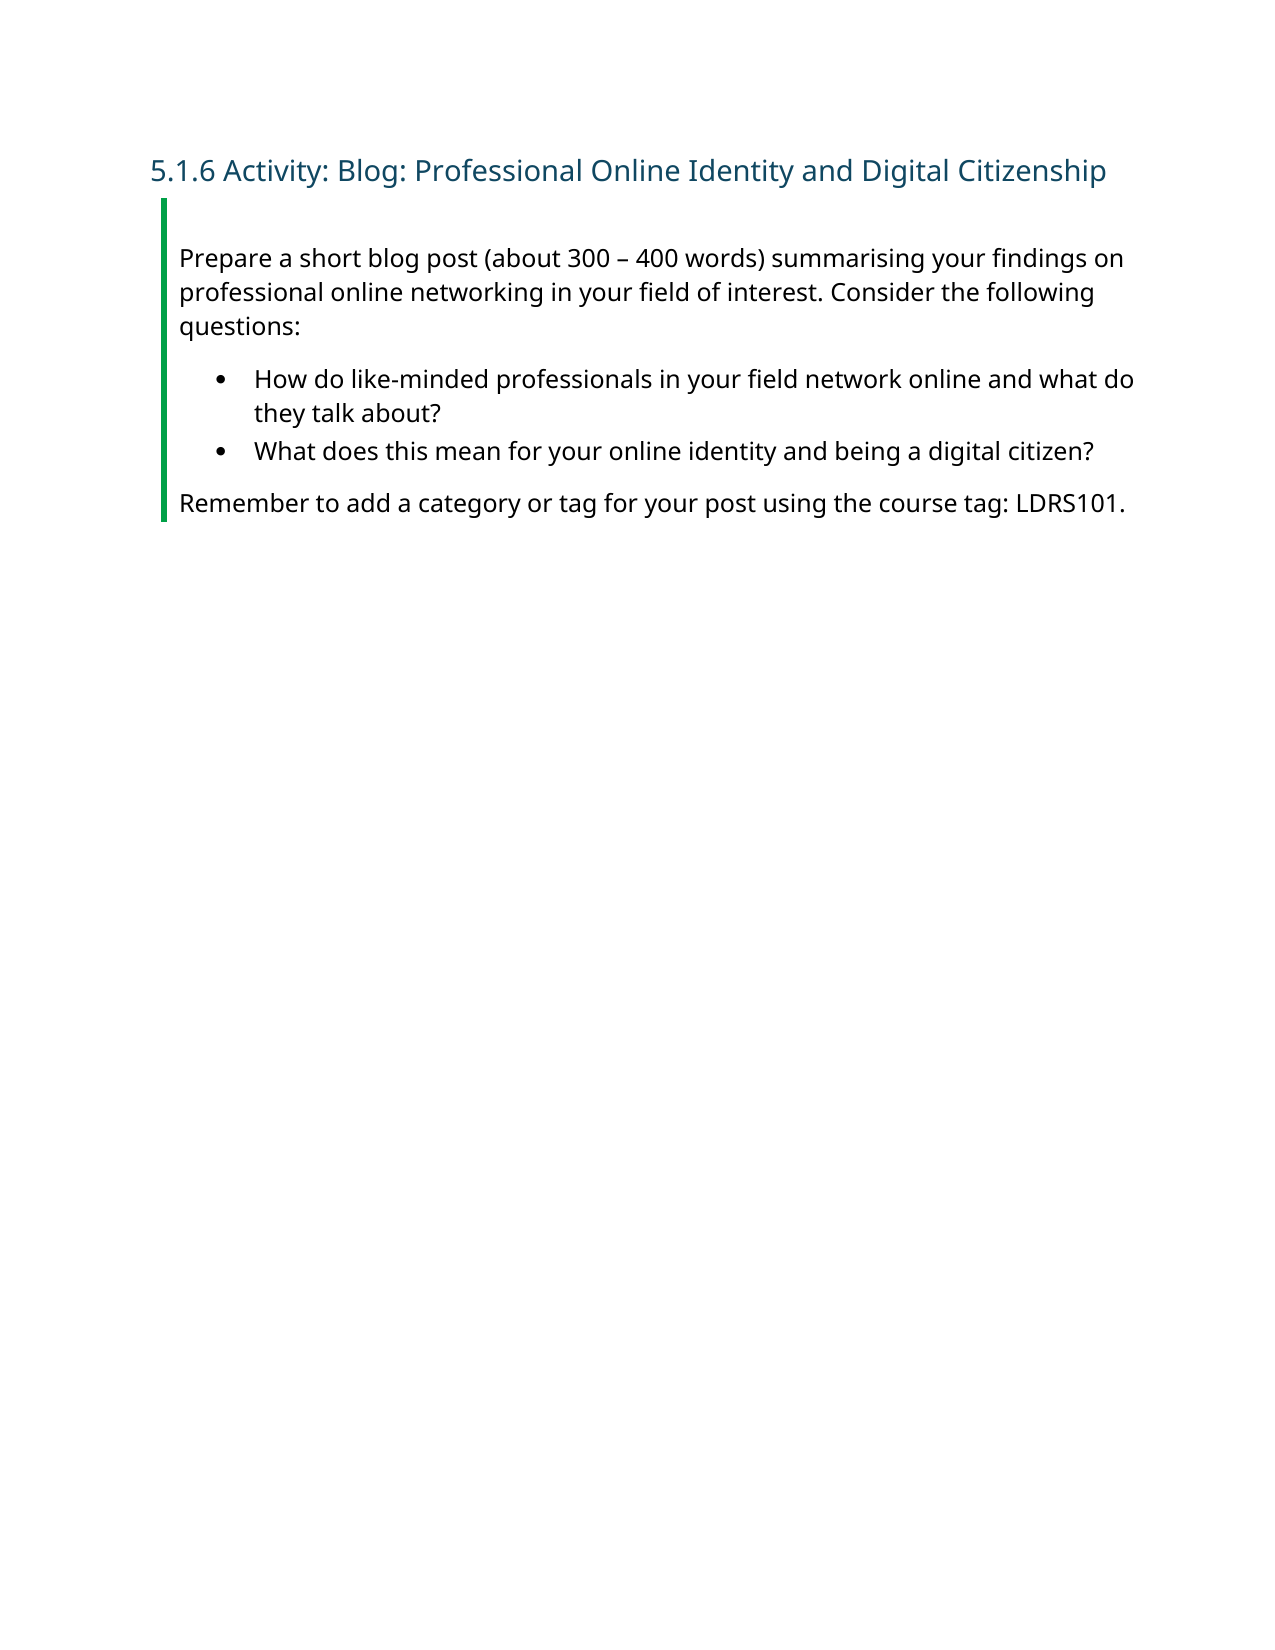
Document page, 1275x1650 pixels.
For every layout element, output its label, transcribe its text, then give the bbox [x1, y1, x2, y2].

table_header Prepare a short blog post (about 300 – 400 words) summarising your findings on professional online networking in your field of interest. Consider the following questions: How do like-minded professionals in your field network online and what do they talk about? What does this mean for your online identity and being a digital citizen? Remember to add a category or tag for your post using the course tag: LDRS101. [167, 198, 1139, 522]
subtitle 5.1.6 Activity: Blog: Professional Online Identity and Digital Citizenship [150, 150, 1125, 190]
